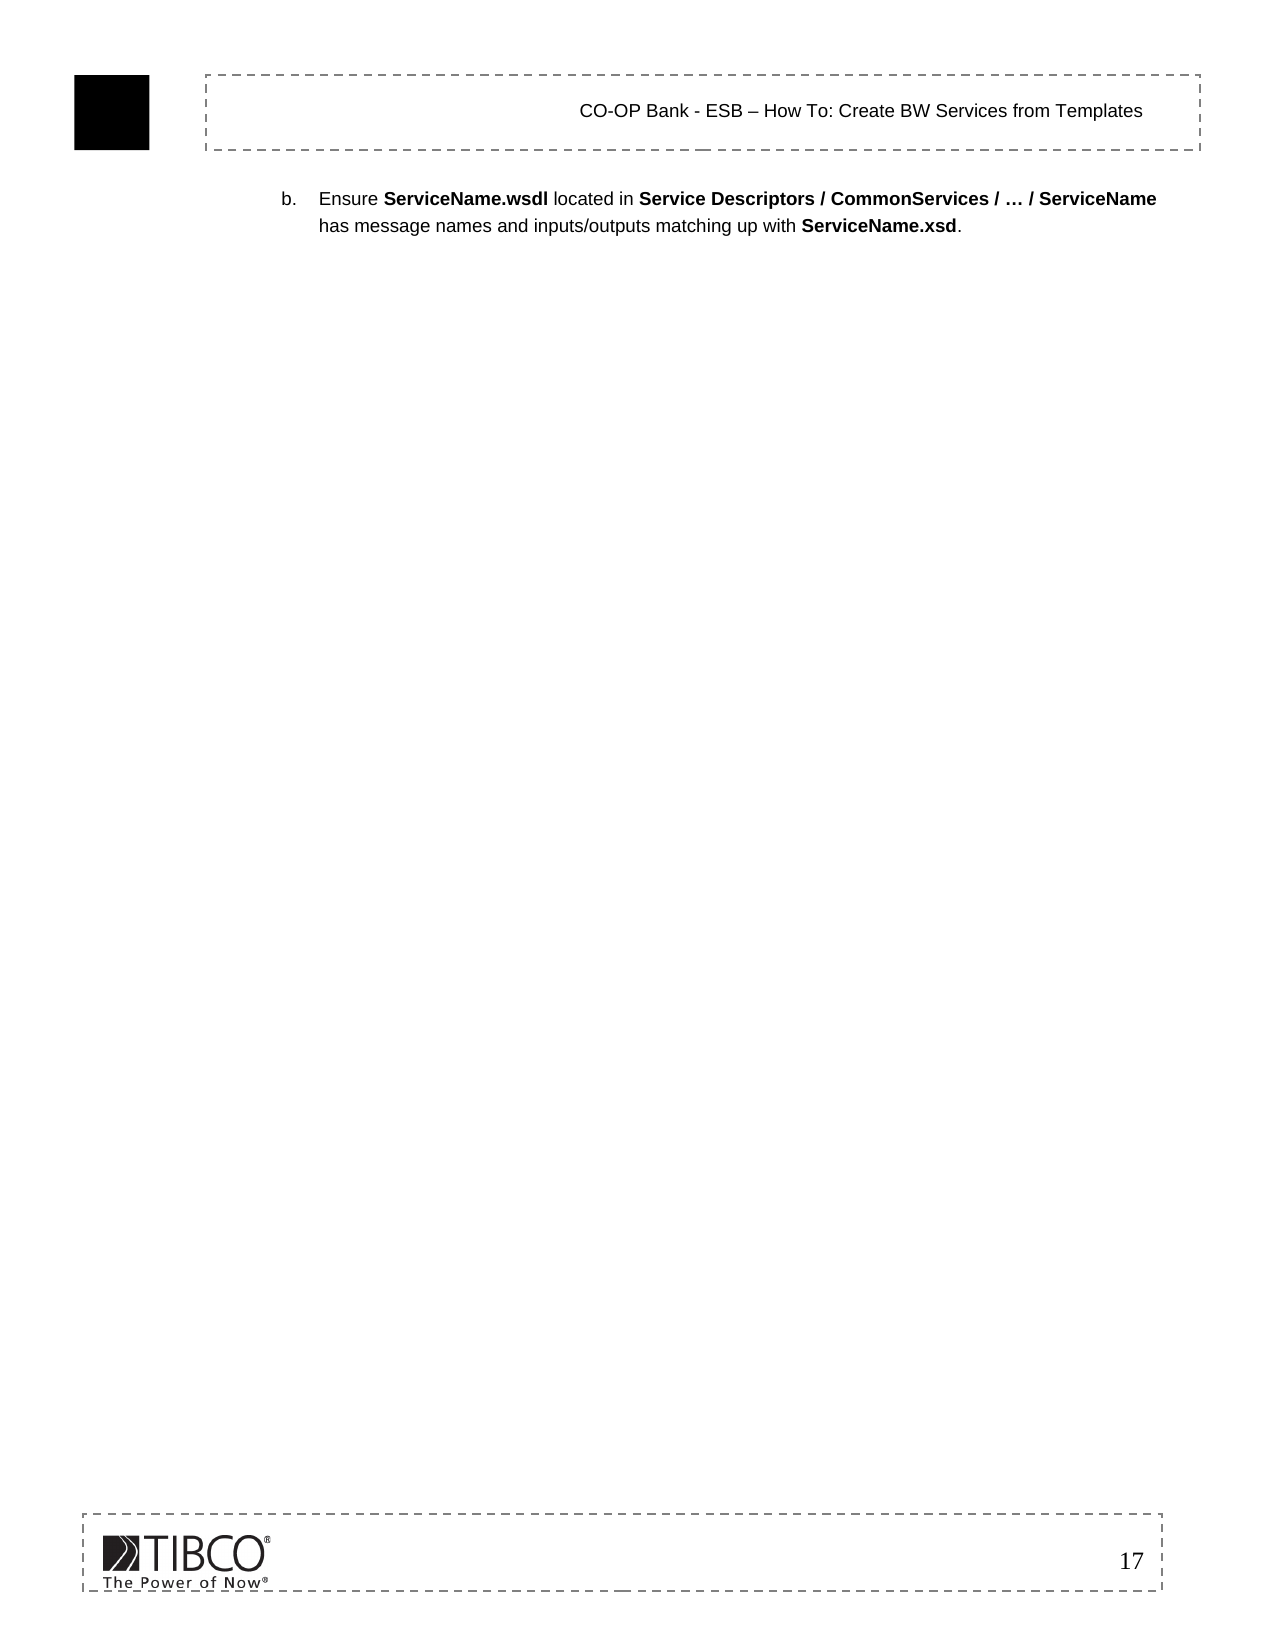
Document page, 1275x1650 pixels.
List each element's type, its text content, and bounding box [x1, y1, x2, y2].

list Ensure ServiceName.wsdl located in Service Descriptors / CommonServices / … / ServiceName has message names and inputs/outputs matching up with ServiceName.xsd. [281, 187, 1162, 236]
picture [103, 1535, 271, 1588]
